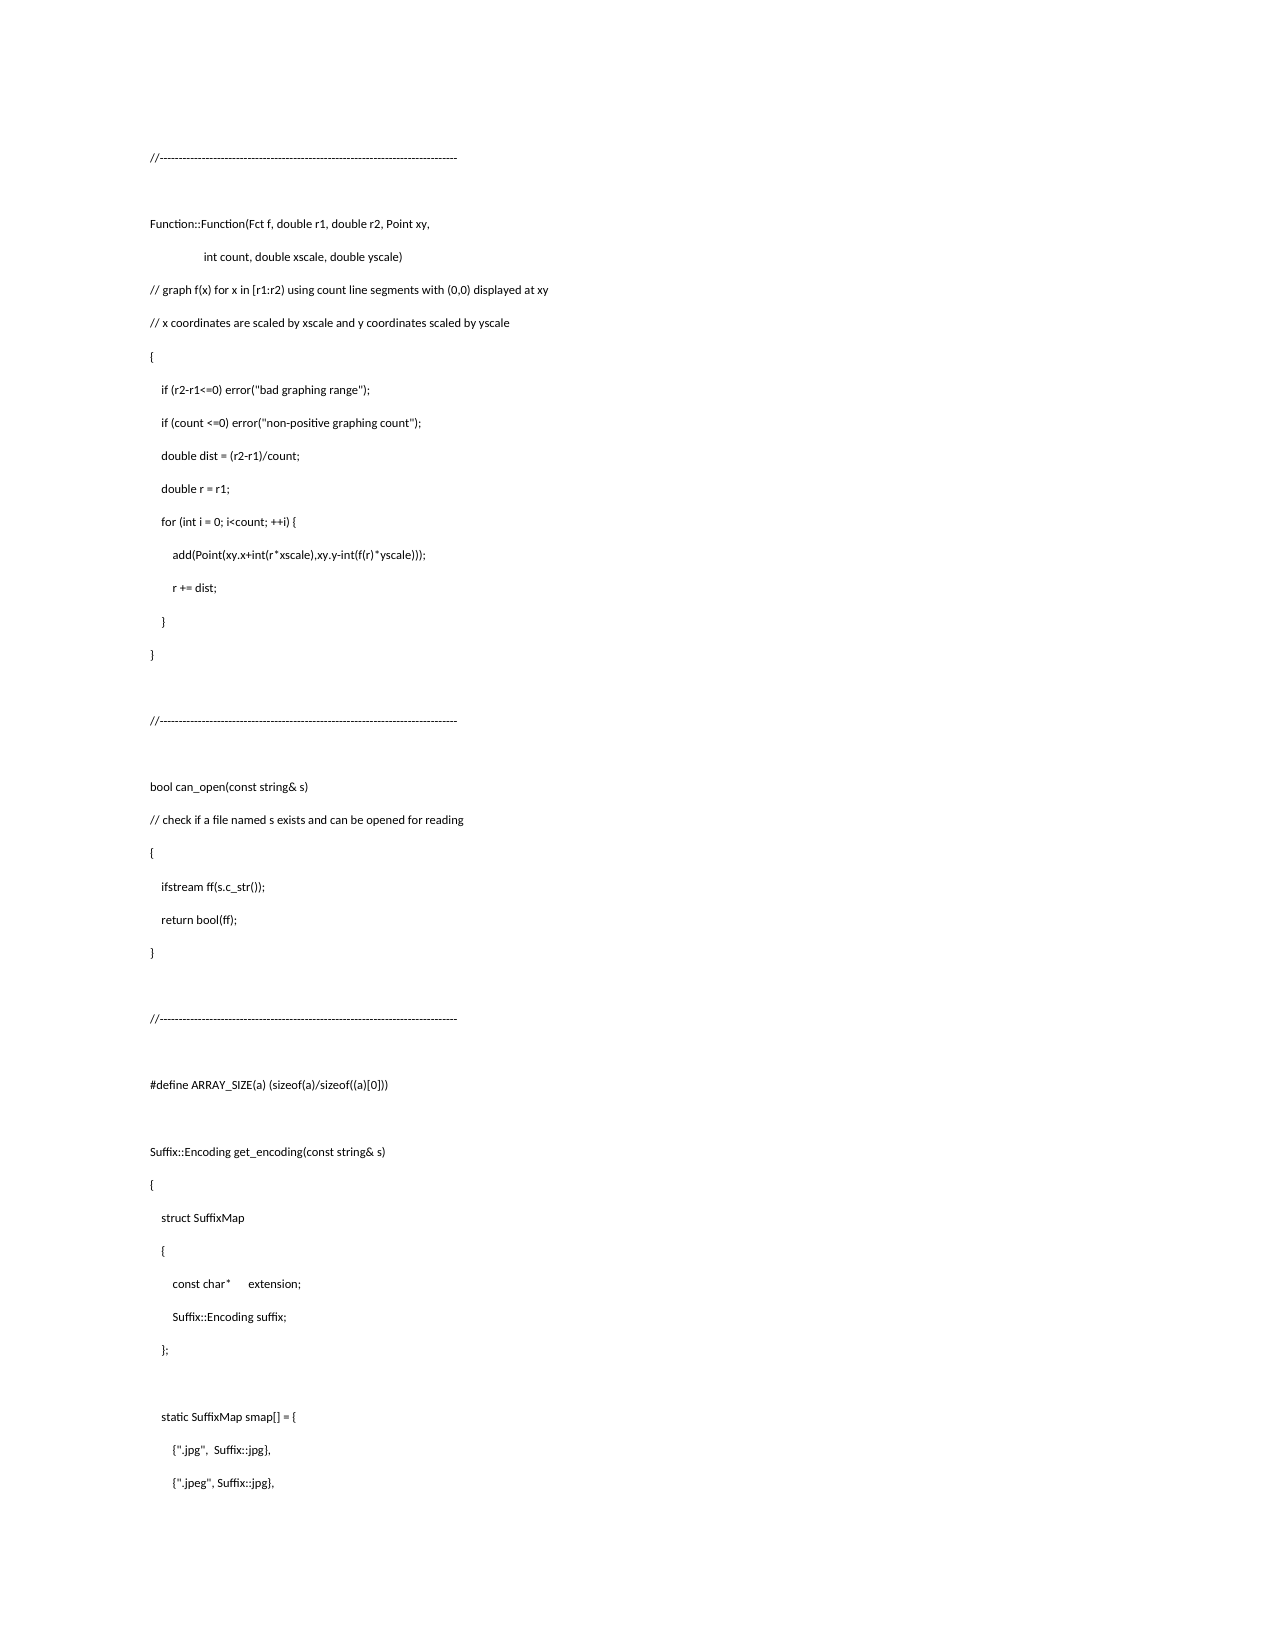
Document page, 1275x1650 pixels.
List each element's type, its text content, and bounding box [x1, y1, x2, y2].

text } [150, 647, 1125, 662]
text // graph f(x) for x in [r1:r2) using count line segments with (0,0) displayed at xy [150, 282, 1125, 298]
text for (int i = 0; i<count; ++i) { [150, 514, 1125, 530]
text { [150, 1243, 1125, 1258]
text bool can_open(const string& s) [150, 779, 1125, 795]
text Function::Function(Fct f, double r1, double r2, Point xy, [150, 216, 1125, 232]
text {".jpeg", Suffix::jpg}, [150, 1475, 1125, 1490]
text }; [150, 1342, 1125, 1358]
text Suffix::Encoding suffix; [150, 1309, 1125, 1325]
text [150, 150, 1125, 165]
text Suffix::Encoding get_encoding(const string& s) [150, 1144, 1125, 1159]
text if (count <=0) error("non-positive graphing count"); [150, 415, 1125, 430]
text } [150, 614, 1125, 629]
text double dist = (r2-r1)/count; [150, 448, 1125, 463]
text {".jpg", Suffix::jpg}, [150, 1442, 1125, 1457]
text // x coordinates are scaled by xscale and y coordinates scaled by yscale [150, 316, 1125, 331]
text const char* extension; [150, 1276, 1125, 1292]
text struct SuffixMap [150, 1210, 1125, 1225]
text int count, double xscale, double yscale) [150, 249, 1125, 265]
text //------------------------------------------------------------------------------ [150, 1011, 1125, 1027]
text r += dist; [150, 581, 1125, 596]
text { [150, 349, 1125, 364]
text return bool(ff); [150, 912, 1125, 927]
text // check if a file named s exists and can be opened for reading [150, 812, 1125, 828]
text #define ARRAY_SIZE(a) (sizeof(a)/sizeof((a)[0])) [150, 1077, 1125, 1093]
text double r = r1; [150, 481, 1125, 497]
text } [150, 945, 1125, 960]
text add(Point(xy.x+int(r*xscale),xy.y-int(f(r)*yscale))); [150, 547, 1125, 563]
text ifstream ff(s.c_str()); [150, 879, 1125, 894]
text static SuffixMap smap[] = { [150, 1409, 1125, 1424]
text { [150, 846, 1125, 861]
text //------------------------------------------------------------------------------ [150, 713, 1125, 728]
text if (r2-r1<=0) error("bad graphing range"); [150, 382, 1125, 397]
text { [150, 1177, 1125, 1192]
